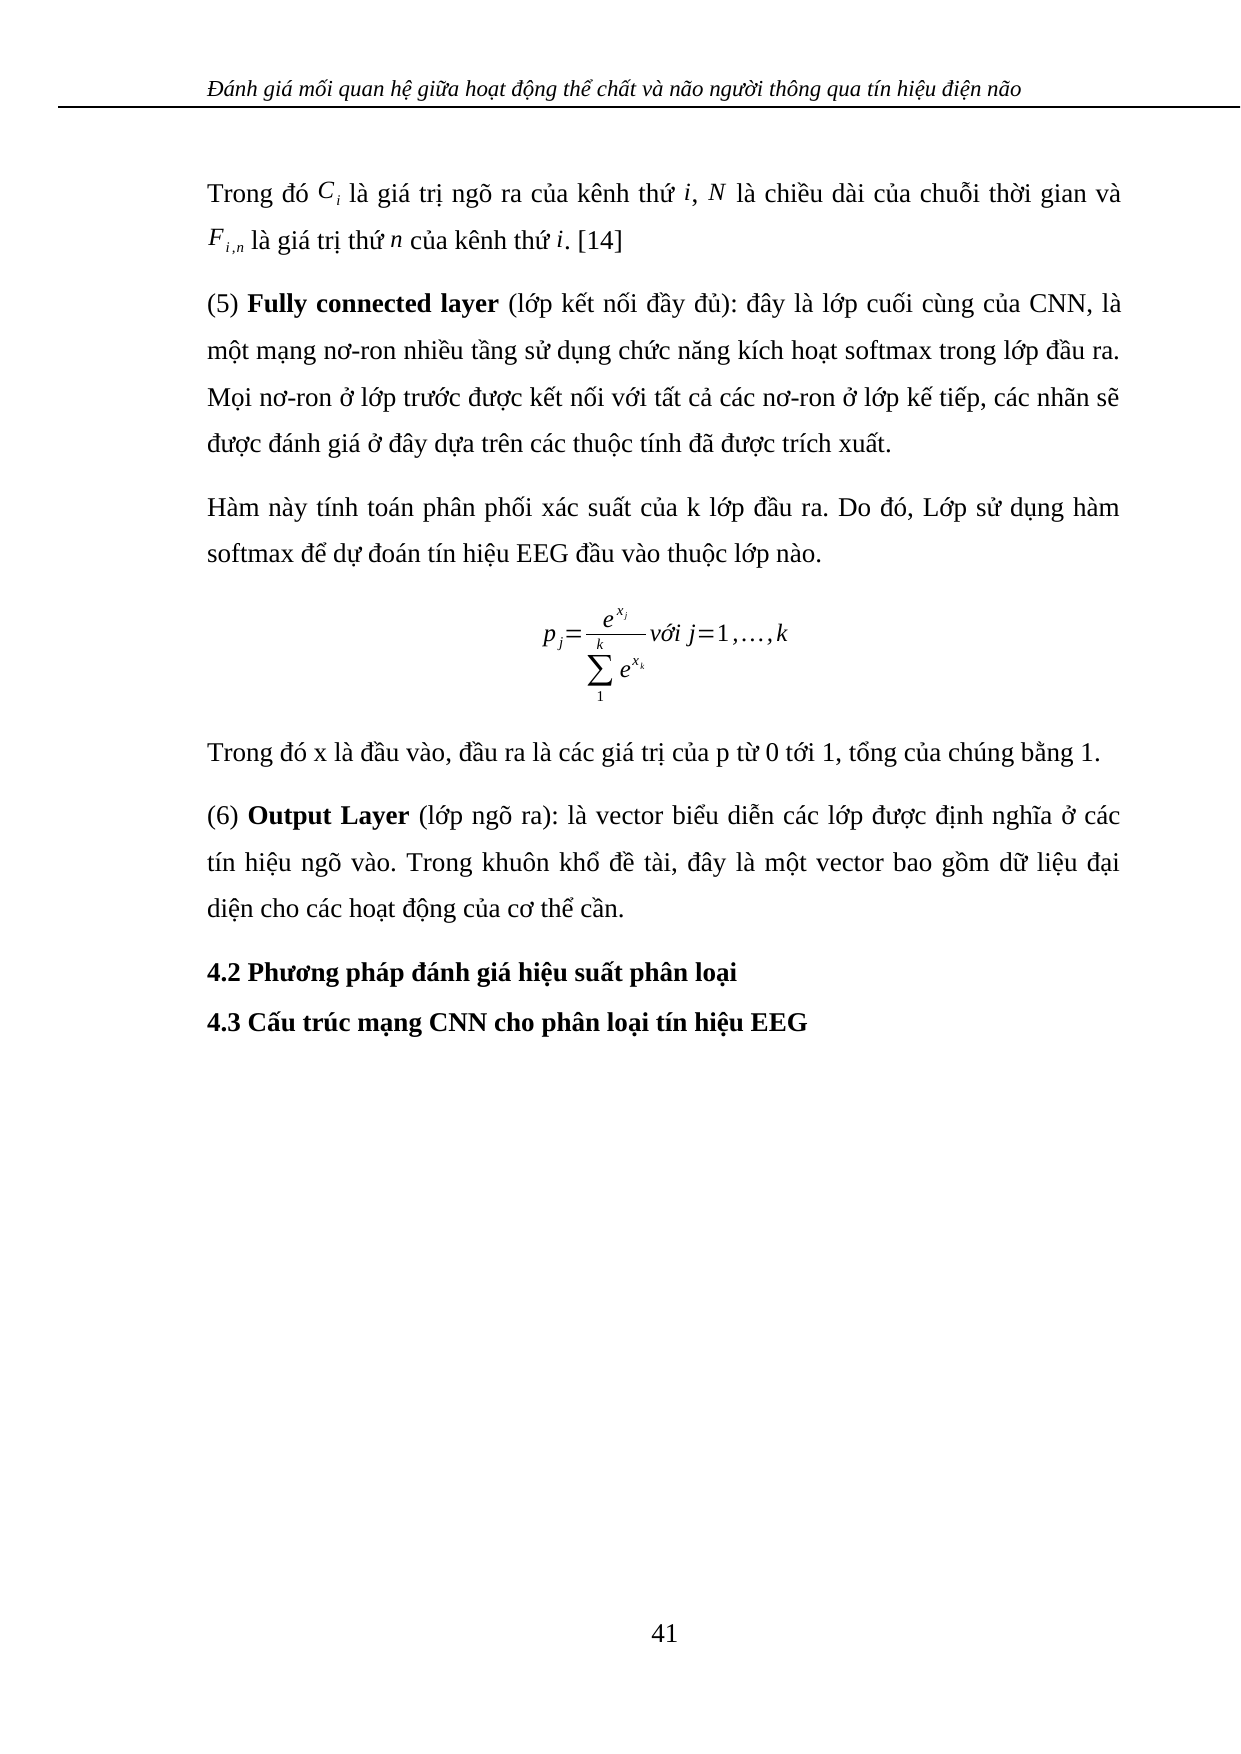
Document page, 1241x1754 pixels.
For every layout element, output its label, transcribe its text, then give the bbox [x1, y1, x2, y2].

text (6) Output Layer (lớp ngõ ra): là vector biểu diễn các lớp được định nghĩa ở các tín hiệu ngõ vào. Trong khuôn khổ đề tài, đây là một vector bao gồm dữ liệu đại diện cho các hoạt động của cơ thể cần. [207, 799, 1122, 923]
subtitle 4.3 Cấu trúc mạng CNN cho phân loại tín hiệu EEG [207, 1007, 1122, 1038]
text Trong đó là giá trị ngõ ra của kênh thứ , là chiều dài của chuỗi thời gian và là giá trị thứ của kênh thứ . [207, 177, 1122, 255]
subtitle 4.2 Phương pháp đánh giá hiệu suất phân loại [207, 956, 1122, 987]
text (5) Fully connected layer (lớp kết nối đầy đủ): đây là lớp cuối cùng của CNN, là một mạng nơ-ron nhiều tầng sử dụng chức năng kích hoạt softmax trong lớp đầu ra. Mọi nơ-ron ở lớp trước được kết nối với tất cả các nơ-ron ở lớp kế tiếp, các nhãn sẽ được đánh giá ở đây dựa trên các thuộc tính đã được trích xuất. [207, 288, 1122, 459]
text Trong đó x là đầu vào, đầu ra là các giá trị của p từ 0 tới 1, tổng của chúng bằng 1. [207, 736, 1122, 767]
text Hàm này tính toán phân phối xác suất của k lớp đầu ra. Do đó, Lớp sử dụng hàm softmax để dự đoán tín hiệu EEG đầu vào thuộc lớp nào. [207, 491, 1122, 569]
